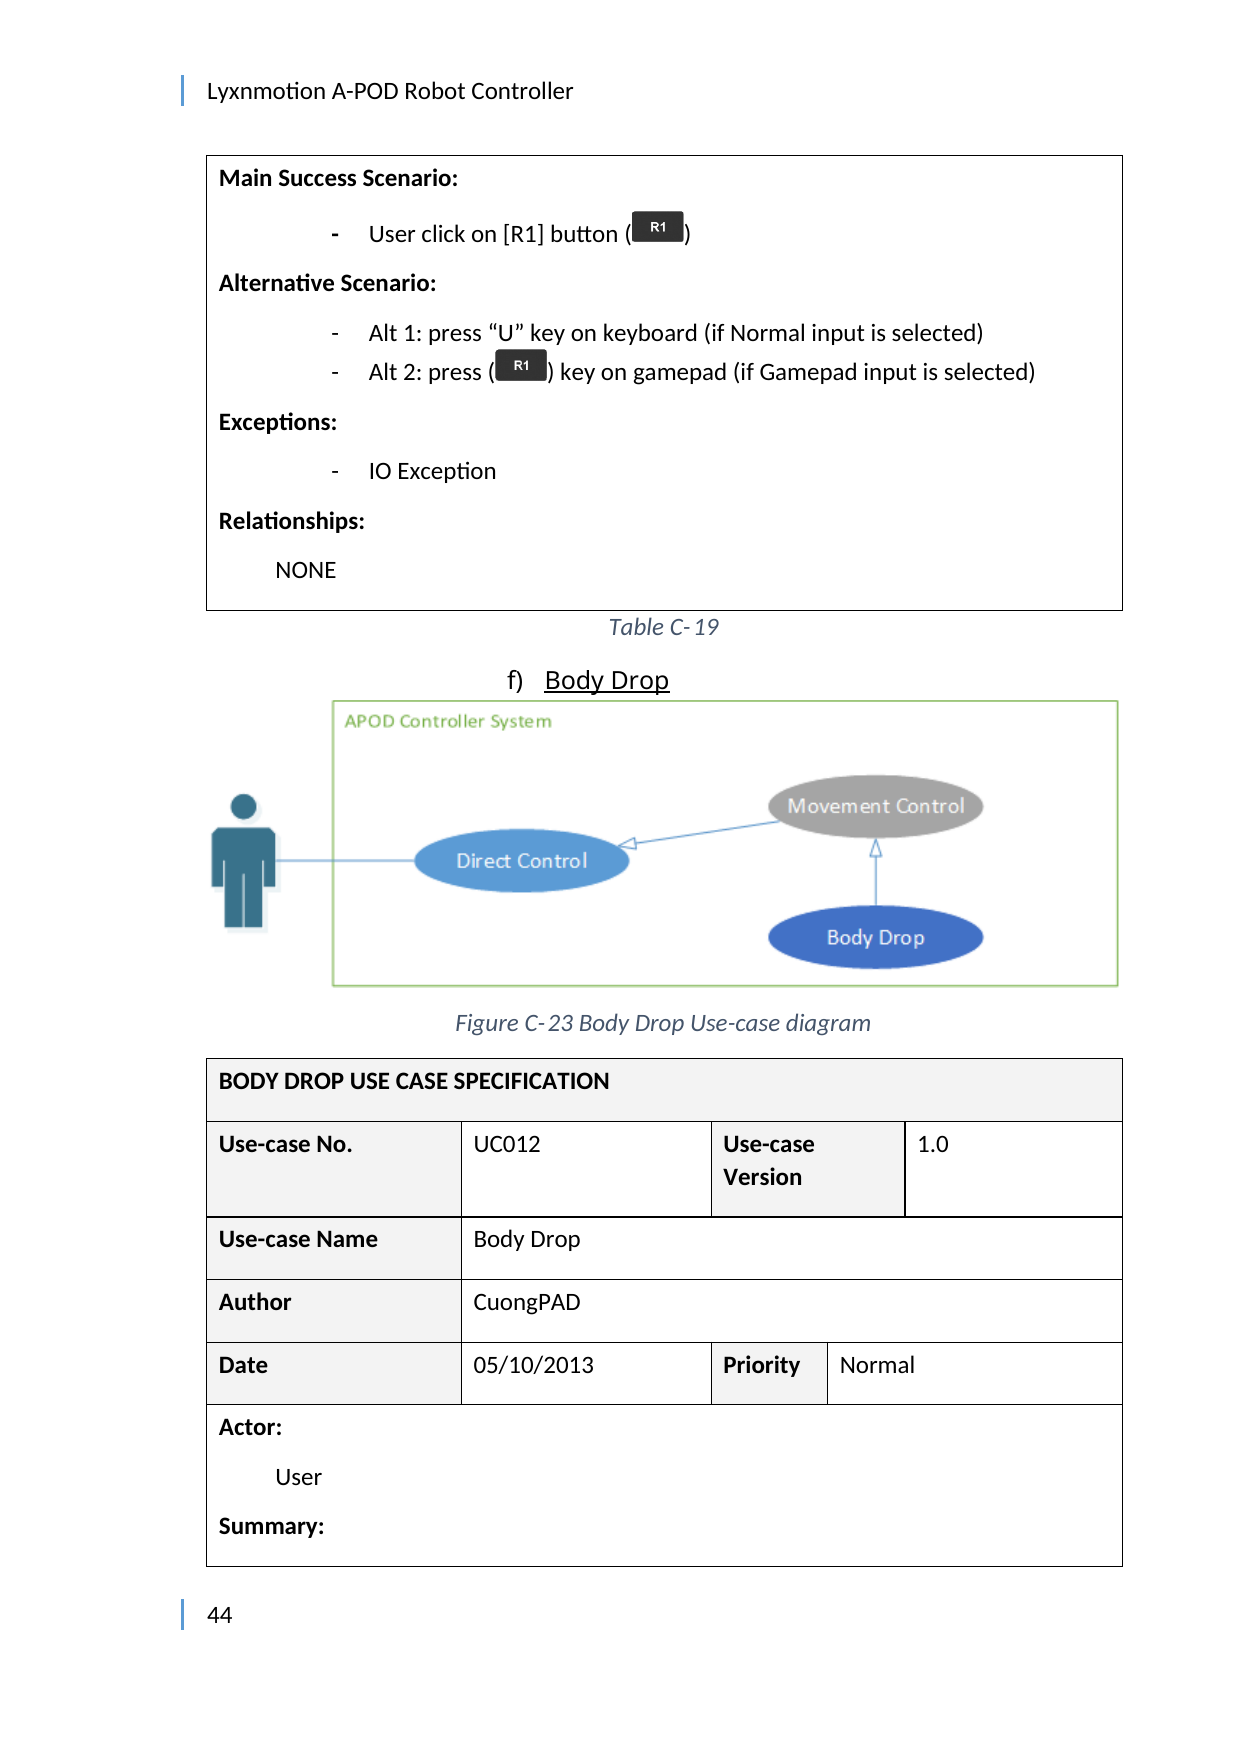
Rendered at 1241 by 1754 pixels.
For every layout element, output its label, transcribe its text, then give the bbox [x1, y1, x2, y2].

picture [206, 699, 1123, 988]
table_cell 1.0 [906, 1122, 1122, 1216]
picture [632, 211, 684, 242]
text Table - [207, 611, 1122, 642]
table_cell Body Drop [462, 1218, 1122, 1279]
table_cell Date [207, 1343, 461, 1404]
table_cell Use-case Version [712, 1122, 904, 1216]
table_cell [207, 156, 1122, 610]
table_cell Use-case No. [207, 1122, 461, 1216]
table_cell Normal [828, 1343, 1122, 1404]
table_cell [207, 1405, 1122, 1566]
table_cell CuongPAD [462, 1280, 1122, 1342]
text Figure - Body Drop Use-case diagram [207, 1007, 1122, 1037]
table_header BODY DROP USE CASE SPECIFICATION [207, 1059, 1122, 1121]
table_cell Use-case Name [207, 1218, 461, 1279]
subtitle Body Drop [507, 662, 1122, 696]
picture [495, 349, 547, 381]
table_cell Author [207, 1280, 461, 1342]
table_cell UC012 [462, 1122, 711, 1216]
table_cell 05/10/2013 [462, 1343, 711, 1404]
table_cell Priority [712, 1343, 827, 1404]
